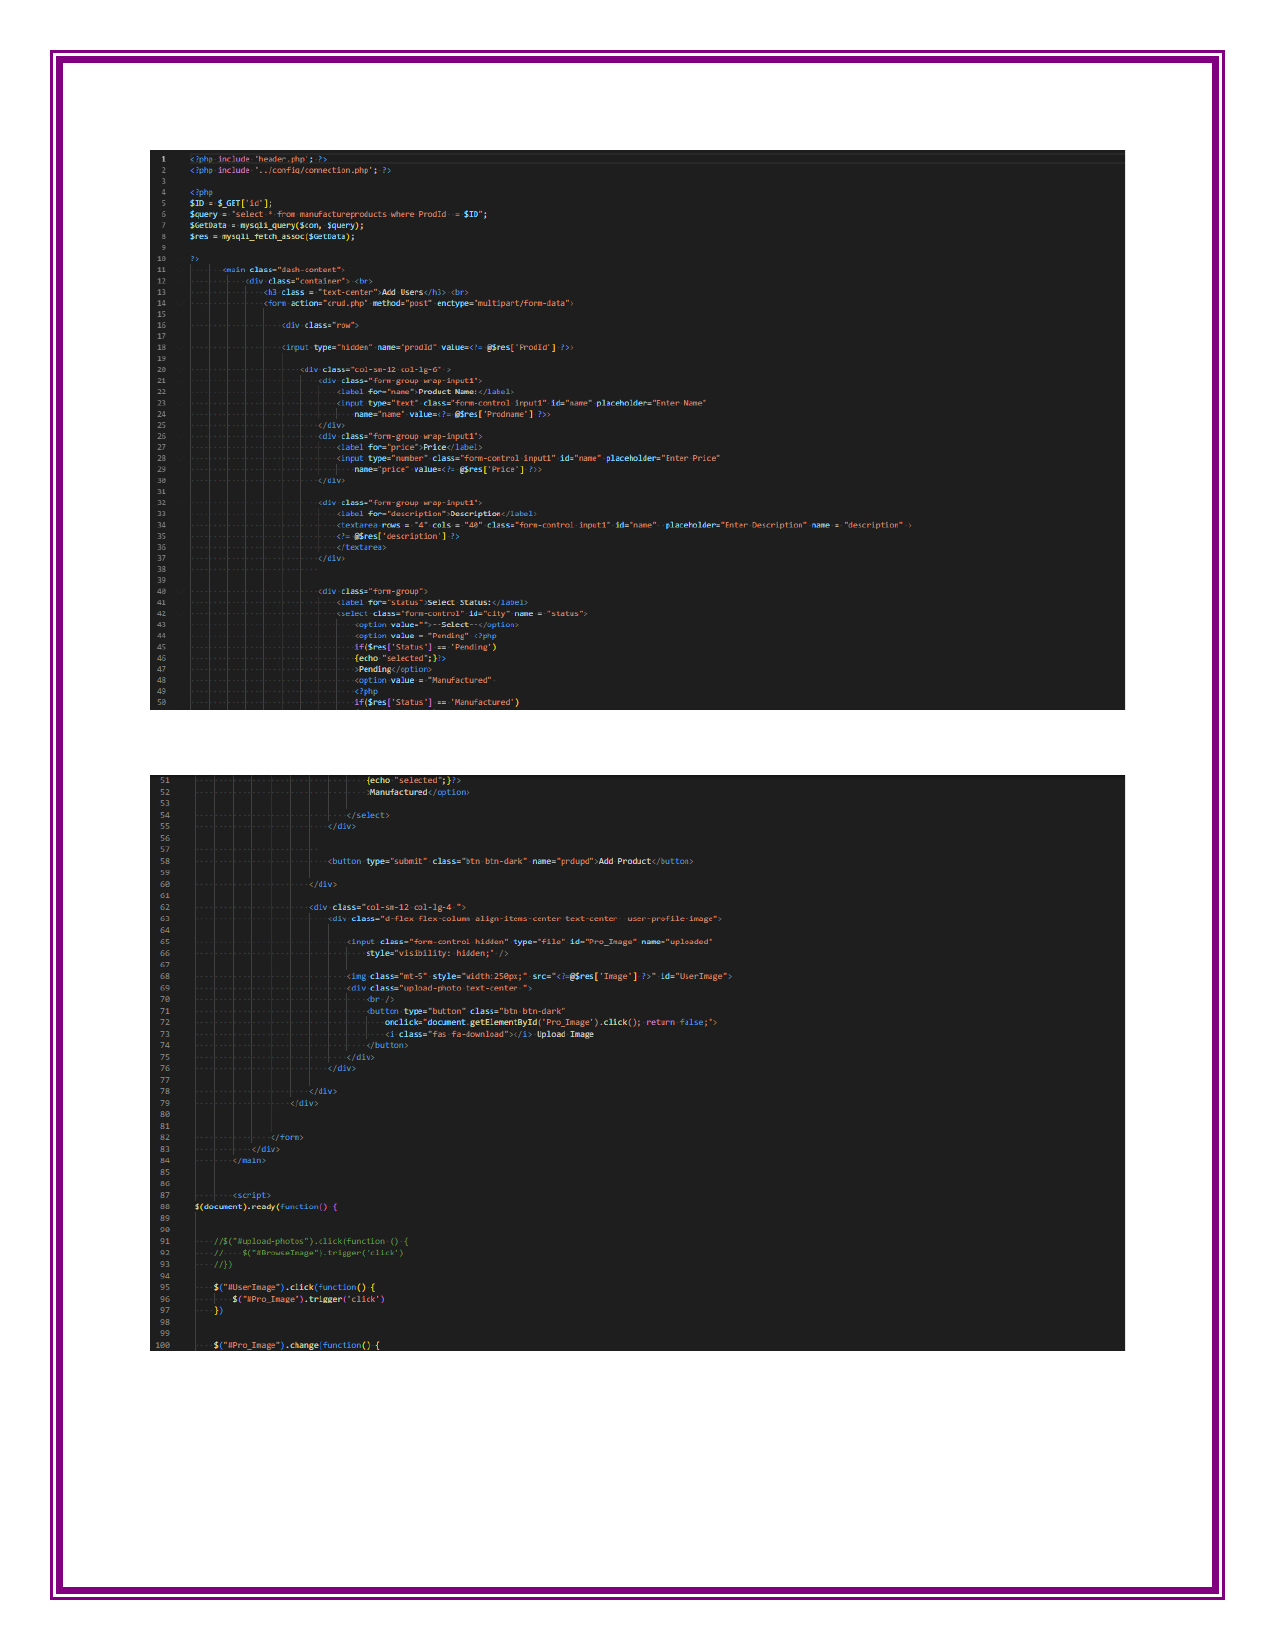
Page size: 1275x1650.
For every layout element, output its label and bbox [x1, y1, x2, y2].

picture [150, 150, 1125, 710]
picture [150, 775, 1125, 1351]
